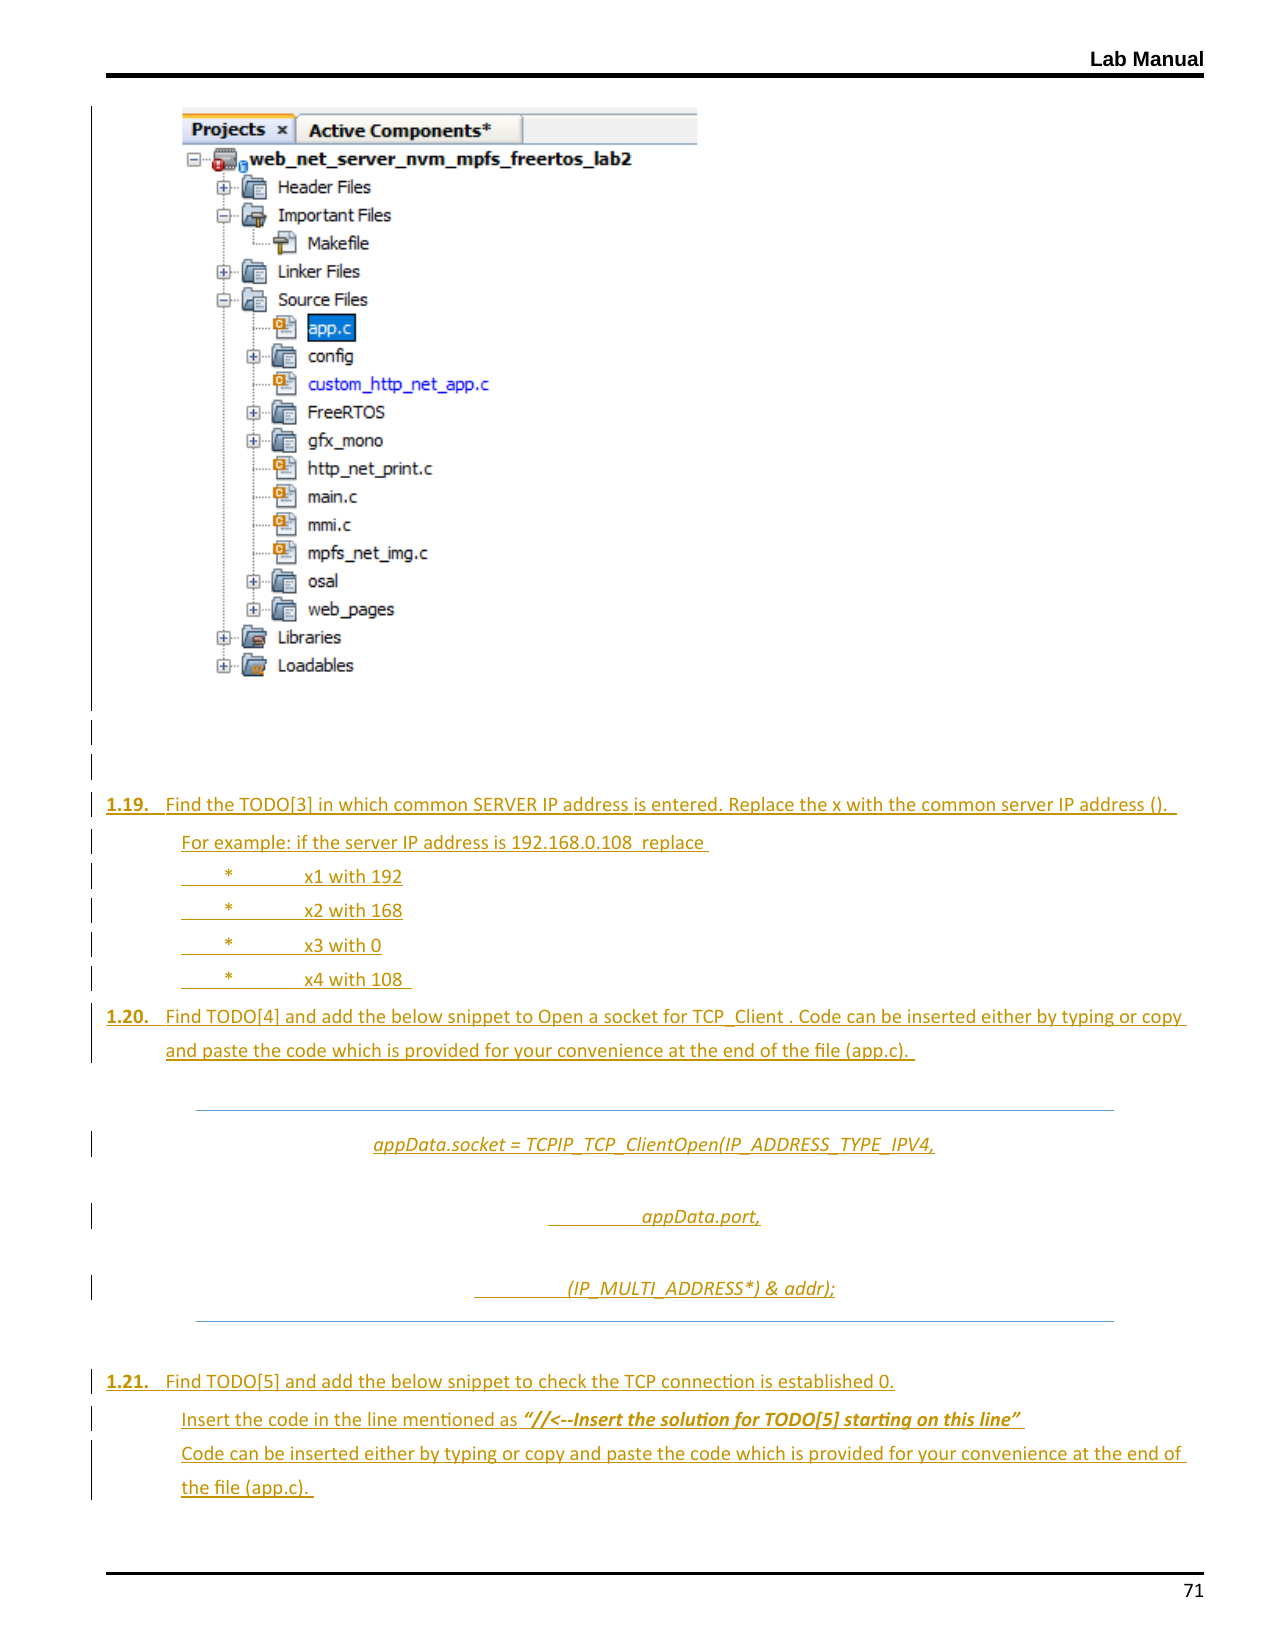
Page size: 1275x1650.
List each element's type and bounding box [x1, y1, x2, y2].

picture [181, 106, 699, 711]
